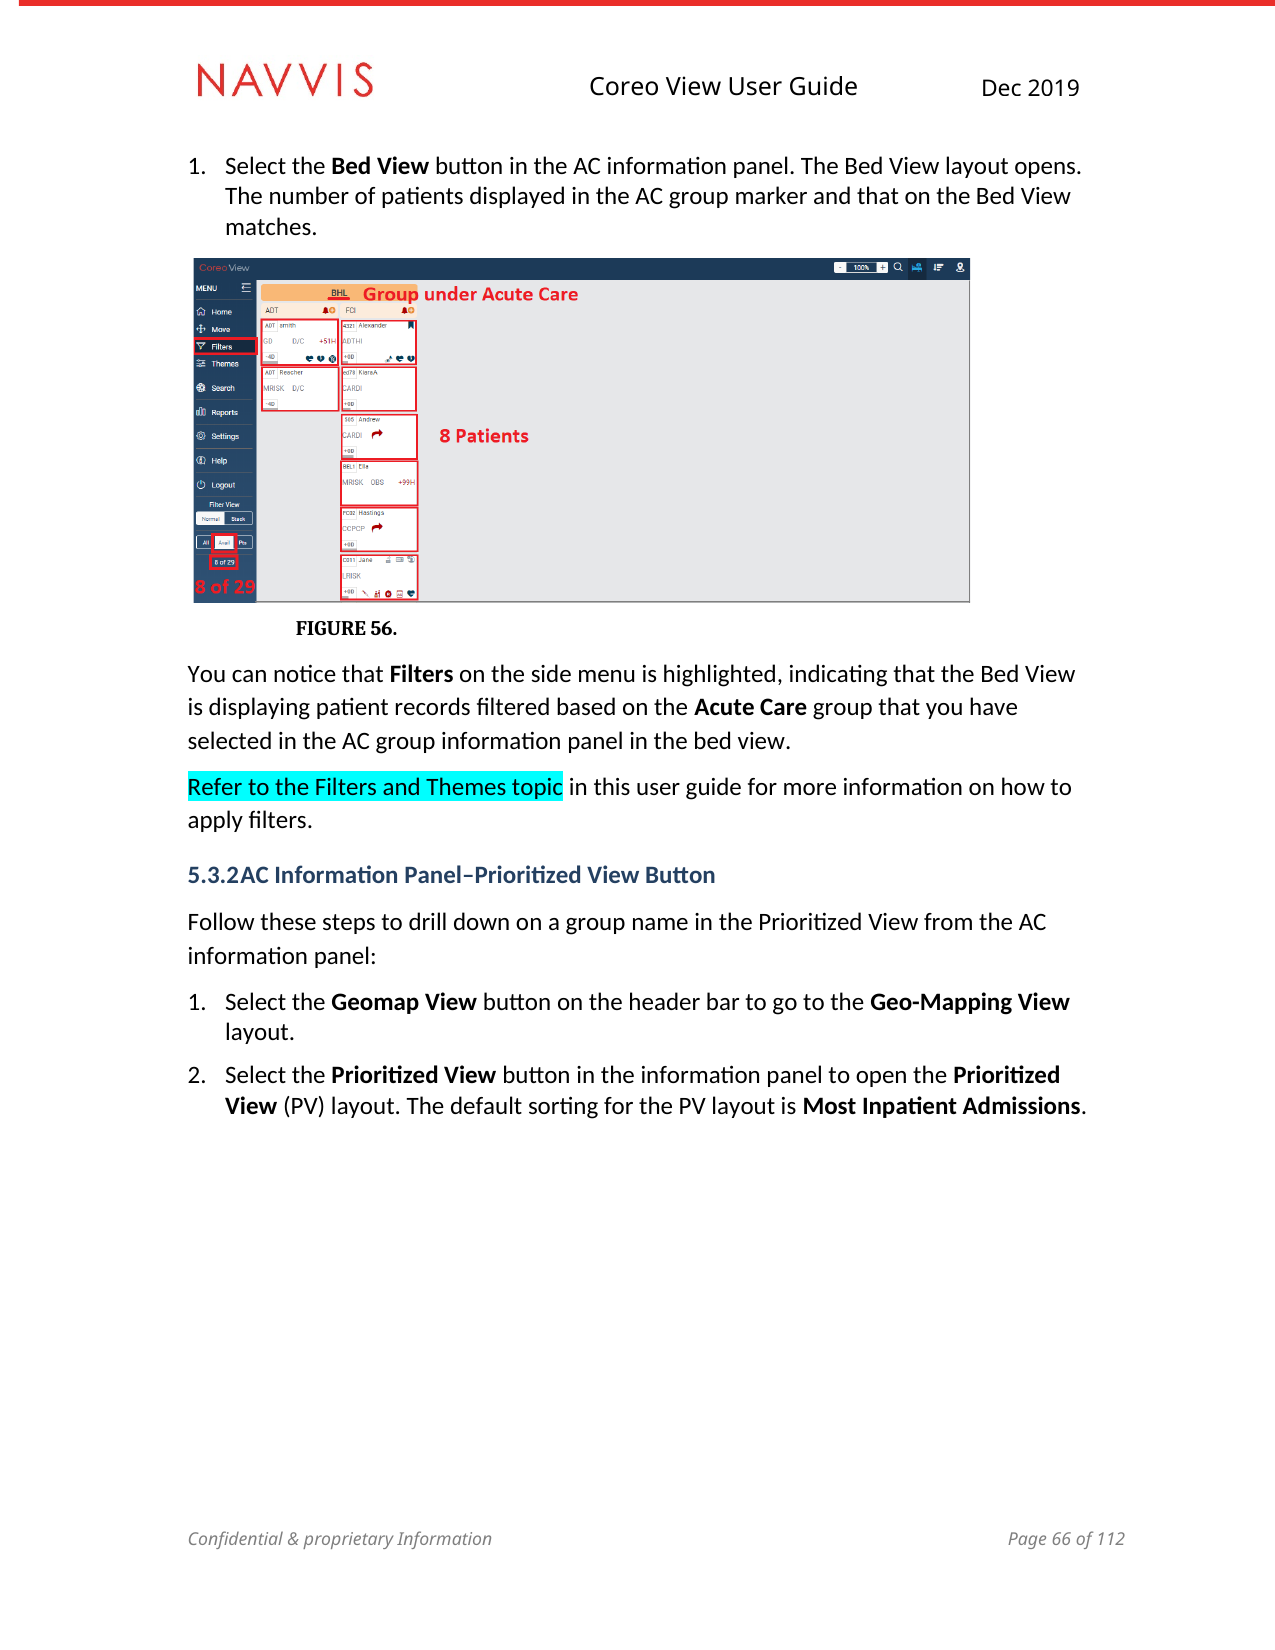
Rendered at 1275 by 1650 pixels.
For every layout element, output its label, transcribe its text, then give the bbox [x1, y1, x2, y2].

subtitle AC Information Panel–Prioritized View Button [187, 859, 1087, 889]
list Select the Bed View button in the AC information panel. The Bed View layout opens. The number of patients displayed in the AC group marker and that on the Bed View matches. [187, 150, 1087, 242]
list Select the Prioritized View button in the information panel to open the Prioritized View (PV) layout. The default sorting for the PV layout is Most Inpatient Admissions. [187, 1059, 1087, 1121]
text Refer to the Filters and Themes topic in this user guide for more information on how to apply filters. [187, 771, 1087, 835]
text You can notice that Filters on the side menu is highlighted, indicating that the Bed View is displaying patient records filtered based on the Acute Care group that you have selected in the AC group information panel in the bed view. [187, 658, 1087, 755]
list Select the Geomap View button on the header bar to go to the Geo-Mapping View layout. [187, 986, 1087, 1047]
picture [187, 55, 383, 104]
text Follow these steps to drill down on a group name in the Prioritized View from the AC information panel: [187, 906, 1087, 970]
picture [193, 258, 971, 603]
